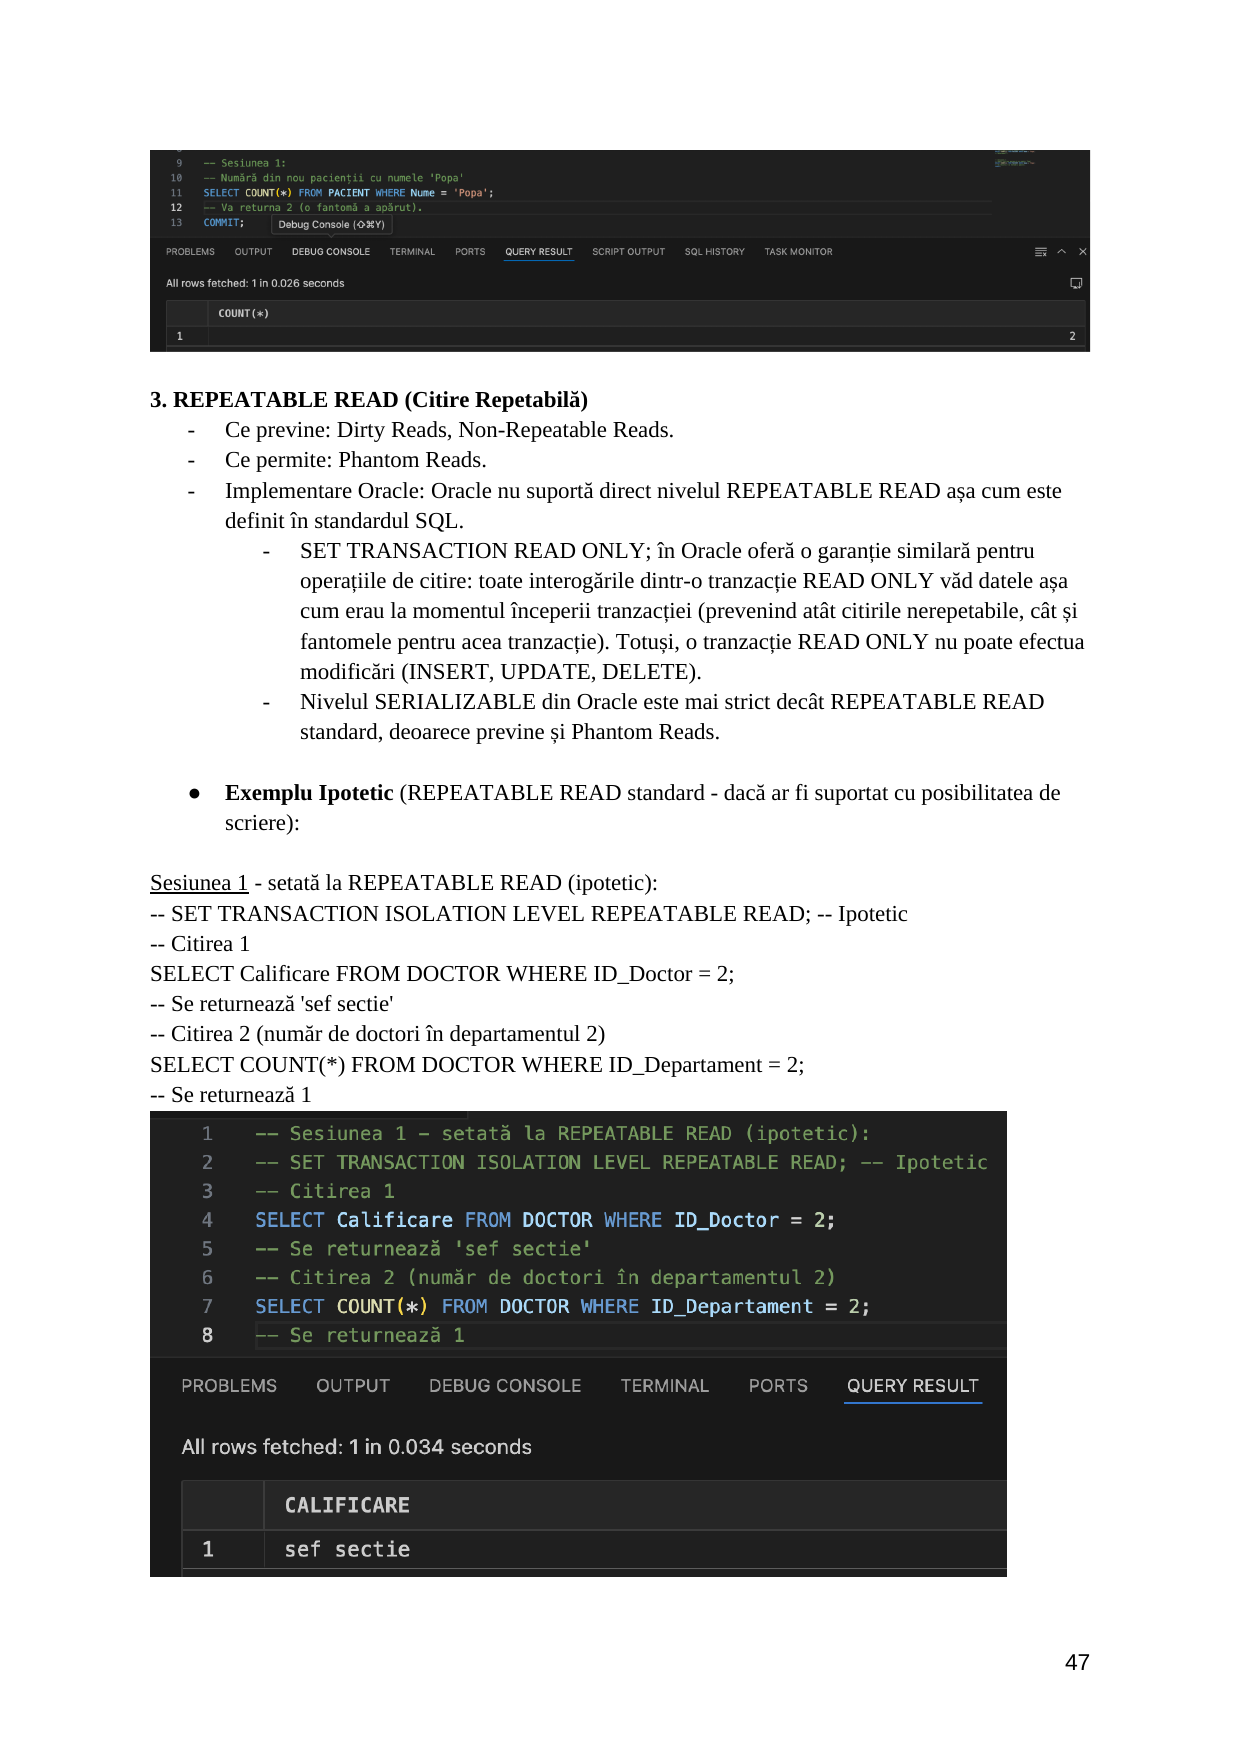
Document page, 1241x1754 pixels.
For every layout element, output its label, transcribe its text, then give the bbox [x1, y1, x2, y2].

text -- SET TRANSACTION ISOLATION LEVEL REPEATABLE READ; -- Ipotetic [150, 900, 1090, 926]
list Implementare Oracle: Oracle nu suportă direct nivelul REPEATABLE READ așa cum este definit în standardul SQL. [187, 477, 1090, 533]
list Exemplu Ipotetic (REPEATABLE READ standard - dacă ar fi suportat cu posibilitatea de scriere): [187, 779, 1090, 835]
text SELECT COUNT(*) FROM DOCTOR WHERE ID_Departament = 2; [150, 1051, 1090, 1077]
text Sesiunea 1 - setată la REPEATABLE READ (ipotetic): [150, 869, 1090, 896]
picture [150, 1111, 1007, 1577]
list SET TRANSACTION READ ONLY; în Oracle oferă o garanție similară pentru operațiile de citire: toate interogările dintr-o tranzacție READ ONLY văd datele așa cum erau la momentul începerii tranzacției (prevenind atât citirile nerepetabile, cât și fantomele pentru acea tranzacție). Totuși, o tranzacție READ ONLY nu poate efectua modificări (INSERT, UPDATE, DELETE). [262, 537, 1090, 684]
picture [150, 150, 1091, 352]
text 3. REPEATABLE READ (Citire Repetabilă) [150, 386, 1090, 412]
text -- Se returnează 1 [150, 1081, 1090, 1107]
text -- Citirea 2 (număr de doctori în departamentul 2) [150, 1021, 1090, 1047]
text SELECT Calificare FROM DOCTOR WHERE ID_Doctor = 2; [150, 960, 1090, 986]
list Ce previne: Dirty Reads, Non-Repeatable Reads. [187, 416, 1090, 443]
list Nivelul SERIALIZABLE din Oracle este mai strict decât REPEATABLE READ standard, deoarece previne și Phantom Reads. [262, 688, 1090, 745]
text -- Citirea 1 [150, 930, 1090, 956]
text -- Se returnează 'sef sectie' [150, 990, 1090, 1017]
list Ce permite: Phantom Reads. [187, 447, 1090, 473]
